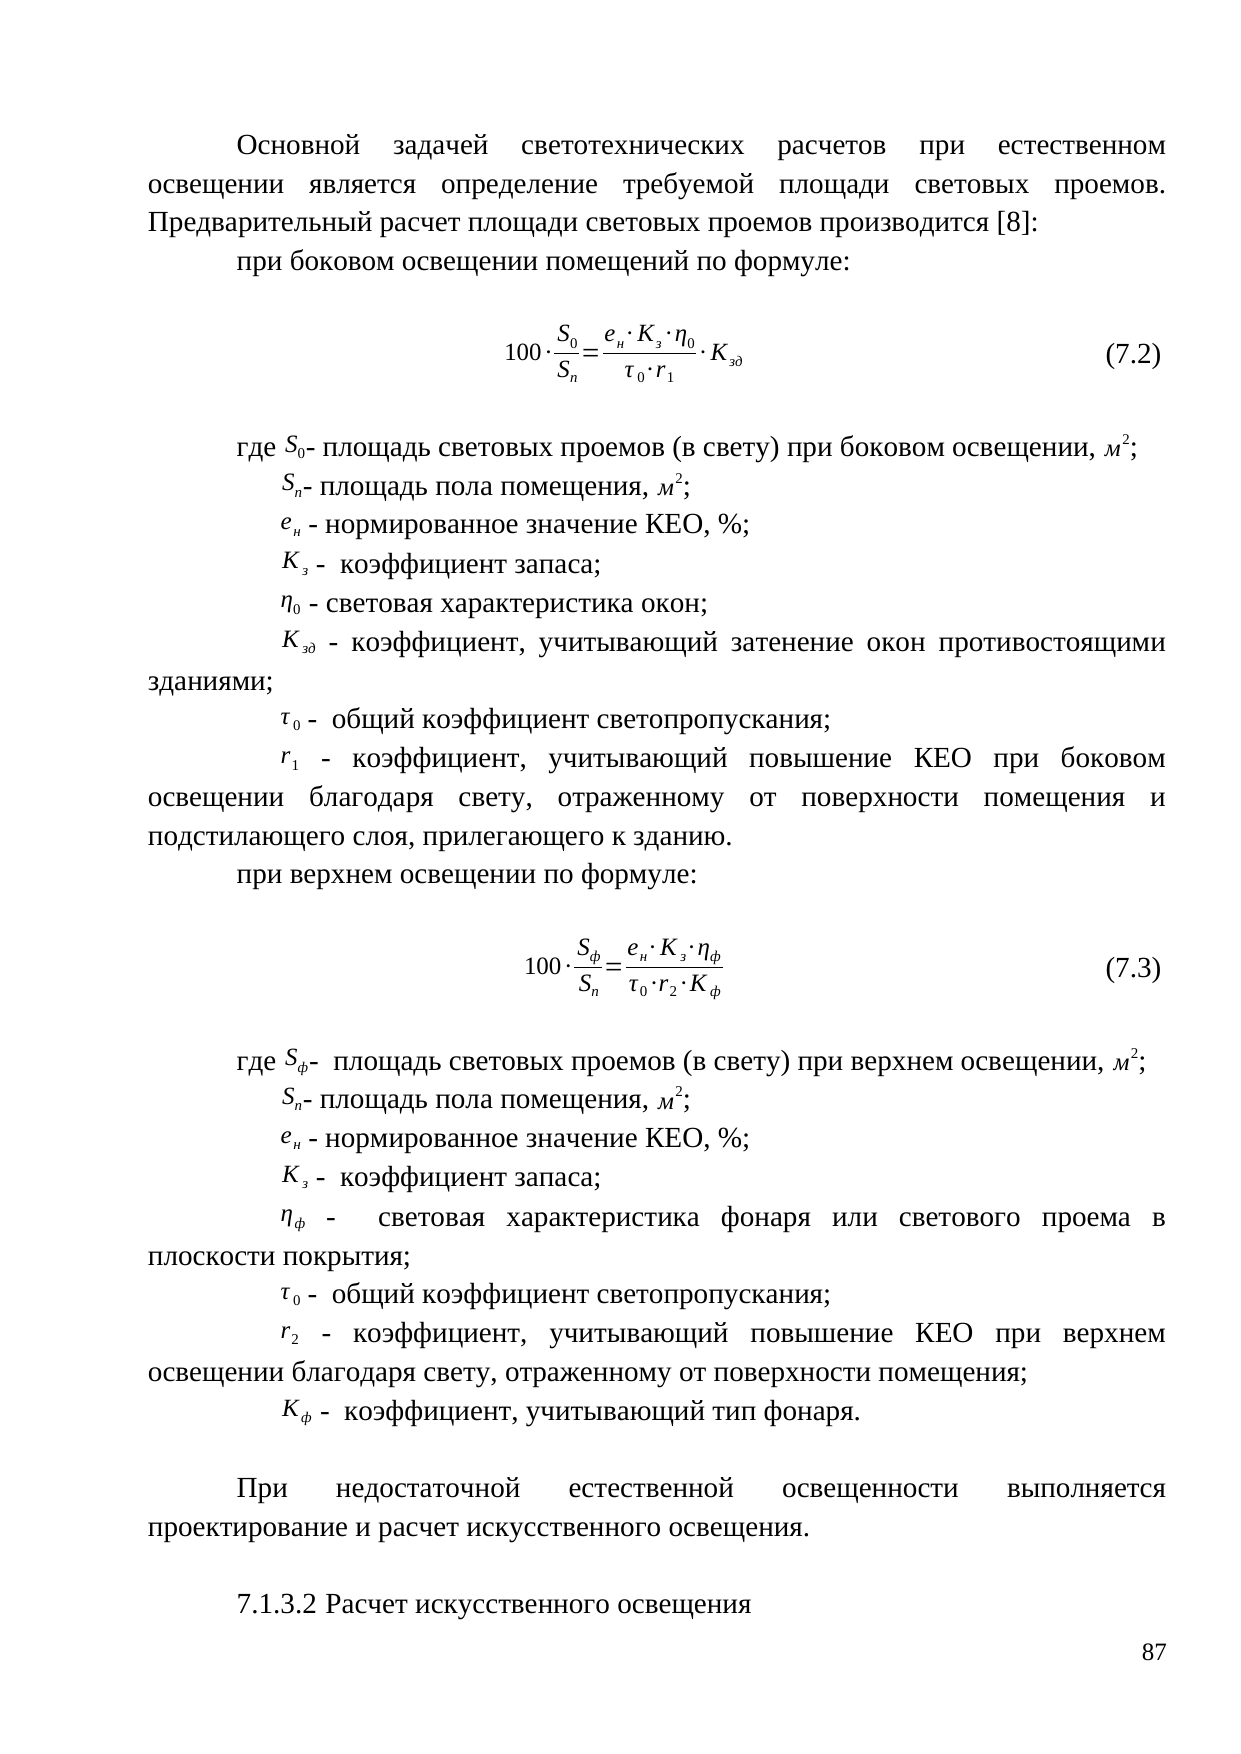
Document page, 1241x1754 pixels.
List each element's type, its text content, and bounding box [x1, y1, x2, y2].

text - коэффициент запаса; [148, 546, 1167, 580]
table_header (7.2) [1100, 320, 1167, 391]
text - коэффициент запаса; [148, 1159, 1167, 1194]
text - коэффициент, учитывающий повышение КЕО при верхнем освещении благодаря свету, отраженному от поверхности помещения; [148, 1315, 1167, 1388]
text где - площадь световых проемов (в свету) при боковом освещении, ; [148, 429, 1167, 463]
text - световая характеристика фонаря или светового проема в плоскости покрытия; [148, 1199, 1167, 1271]
text Основной задачей светотехнических расчетов при естественном освещении является определение требуемой площади световых проемов. Предварительный расчет площади световых проемов производится [8]: [148, 127, 1167, 238]
text при боковом освещении помещений по формуле: [148, 243, 1167, 276]
table_header [148, 934, 1100, 1004]
text - коэффициент, учитывающий повышение КЕО при боковом освещении благодаря свету, отраженному от поверхности помещения и подстилающего слоя, прилегающего к зданию. [148, 741, 1167, 852]
text - общий коэффициент светопропускания; [148, 701, 1167, 736]
text При недостаточной естественной освещенности выполняется проектирование и расчет искусственного освещения. [148, 1471, 1167, 1543]
text при верхнем освещении по формуле: [148, 857, 1167, 890]
table_header (7.3) [1100, 934, 1167, 1004]
text - коэффициент, учитывающий тип фонаря. [148, 1393, 1167, 1427]
text - коэффициент, учитывающий затенение окон противостоящими зданиями; [148, 624, 1167, 696]
table_header [148, 320, 1100, 391]
text 7.1.3.2 Расчет искусственного освещения [148, 1586, 1167, 1620]
text - площадь пола помещения, ; [148, 1081, 1167, 1116]
text где - площадь световых проемов (в свету) при верхнем освещении, ; [148, 1043, 1167, 1076]
text - площадь пола помещения, ; [148, 468, 1167, 502]
text - нормированное значение КЕО, %; [148, 507, 1167, 541]
text - общий коэффициент светопропускания; [148, 1276, 1167, 1310]
text - световая характеристика окон; [148, 585, 1167, 619]
text - нормированное значение КЕО, %; [148, 1121, 1167, 1154]
